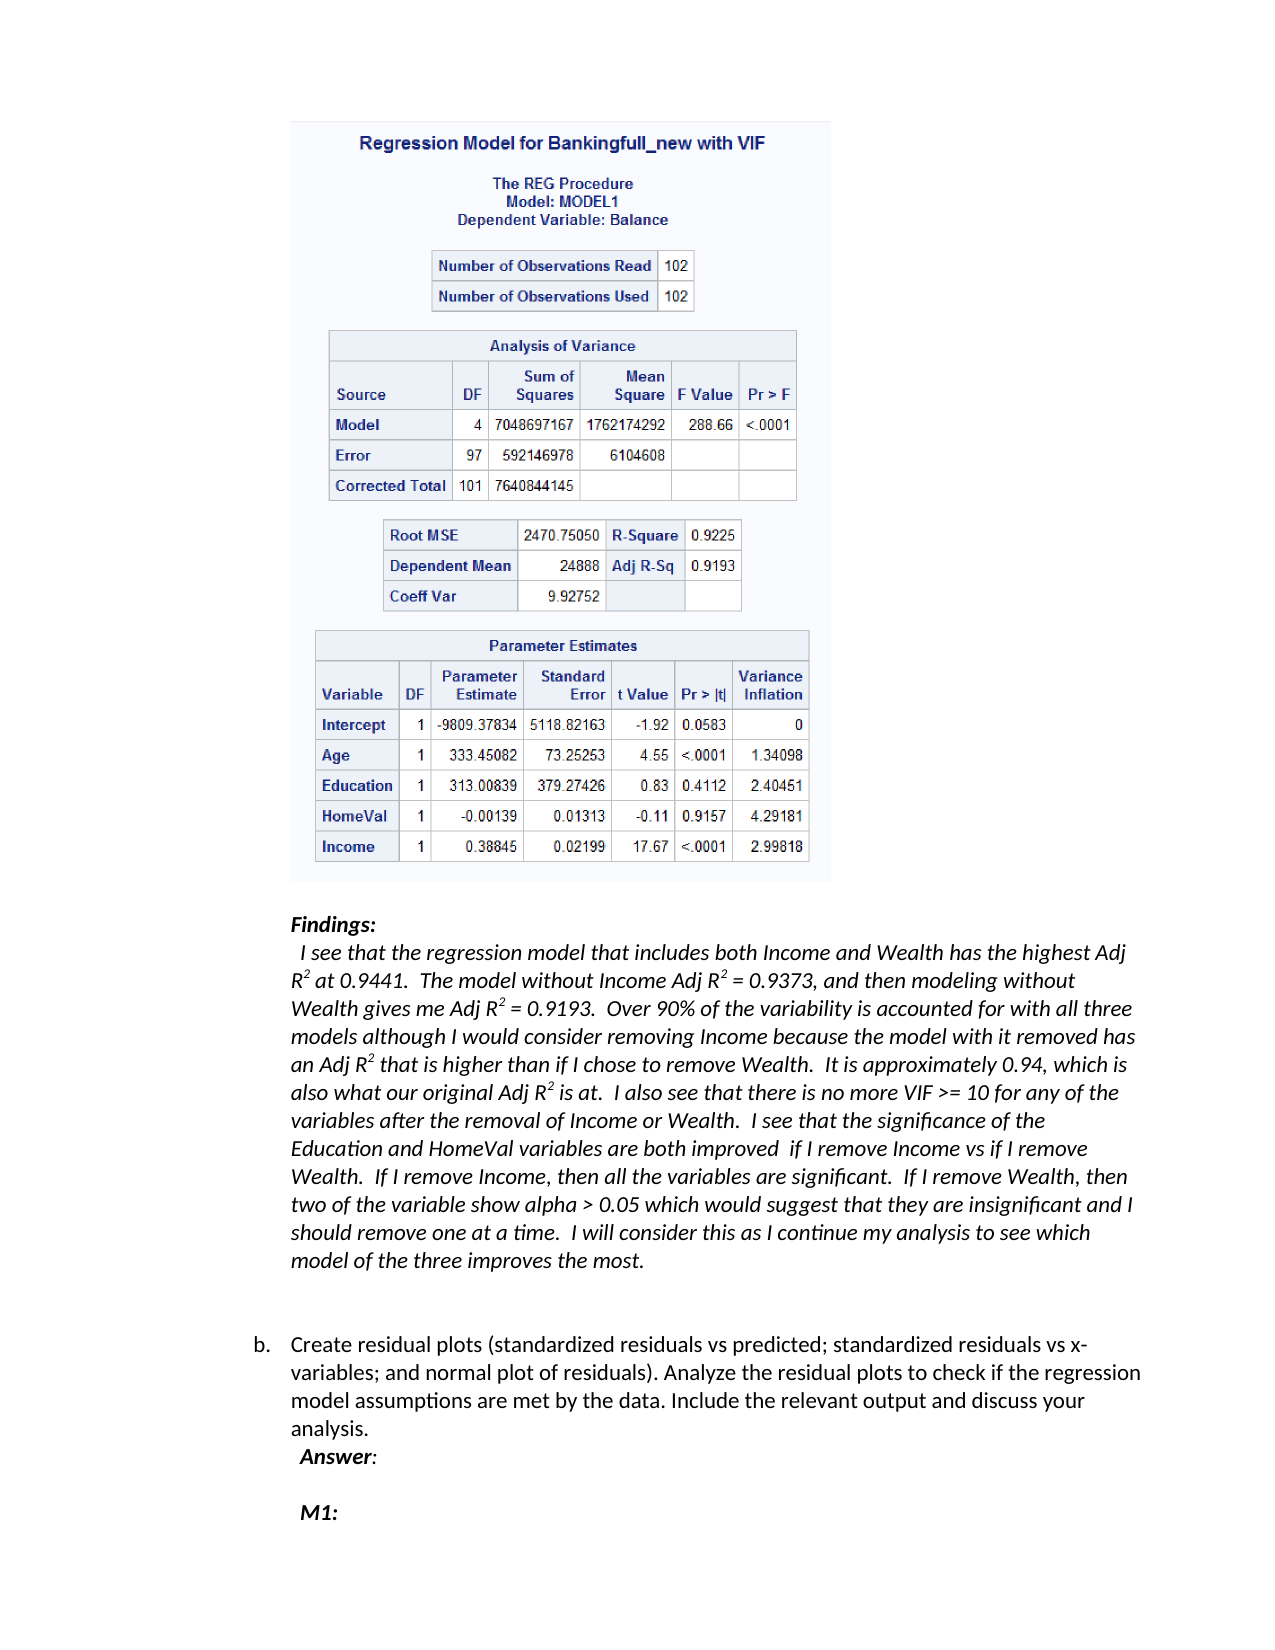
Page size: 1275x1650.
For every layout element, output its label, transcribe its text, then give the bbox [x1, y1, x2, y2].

text I see that the regression model that includes both Income and Wealth has the highest Adj R2 at 0.9441. The model without Income Adj R2 = 0.9373, and then modeling without Wealth gives me Adj R2 = 0.9193. Over 90% of the variability is accounted for with all three models although I would consider removing Income because the model with it removed has an Adj R2 that is higher than if I chose to remove Wealth. It is approximately 0.94, which is also what our original Adj R2 is at. I also see that there is no more VIF >= 10 for any of the variables after the removal of Income or Wealth. I see that the significance of the Education and HomeVal variables are both improved if I remove Income vs if I remove Wealth. If I remove Income, then all the variables are significant. If I remove Wealth, then two of the variable show alpha > 0.05 which would suggest that they are insignificant and I should remove one at a time. I will consider this as I continue my analysis to see which model of the three improves the most. [291, 938, 1144, 1274]
list Answer: [225, 1442, 1144, 1470]
text Findings: [291, 910, 1144, 938]
list Create residual plots (standardized residuals vs predicted; standardized residuals vs x-variables; and normal plot of residuals). Analyze the residual plots to check if the regression model assumptions are met by the data. Include the relevant output and discuss your analysis. [253, 1330, 1144, 1442]
picture [290, 121, 832, 882]
list M1: [225, 1498, 1144, 1526]
